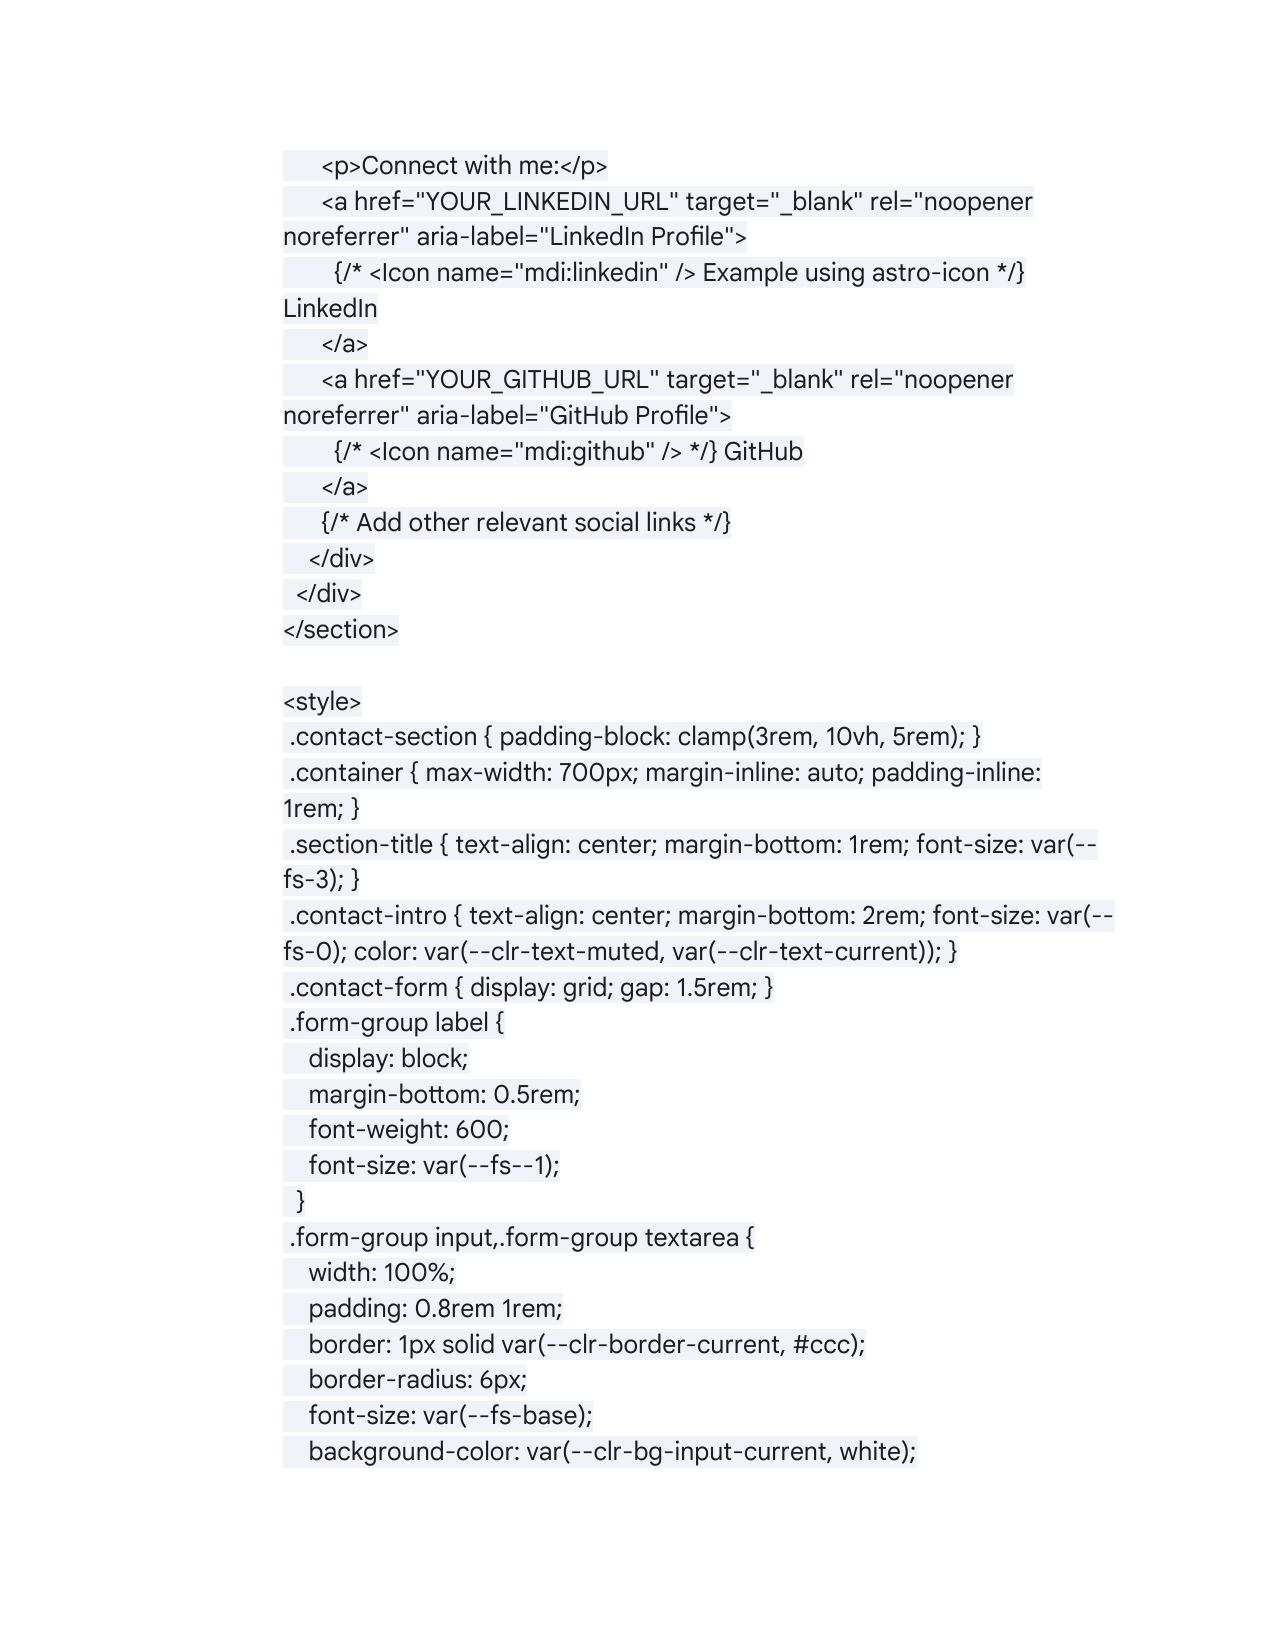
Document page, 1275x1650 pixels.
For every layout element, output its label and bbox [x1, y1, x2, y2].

list [245, 150, 1125, 1468]
